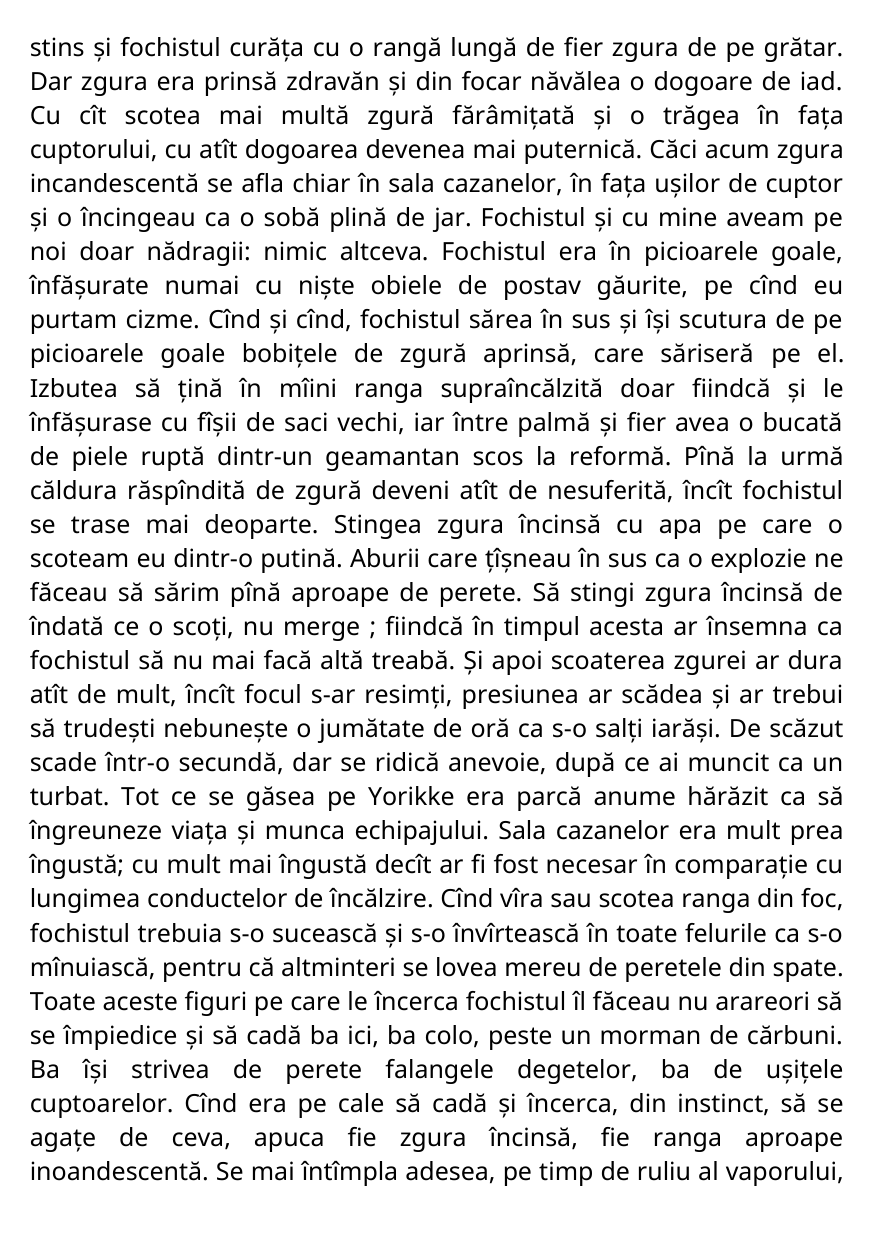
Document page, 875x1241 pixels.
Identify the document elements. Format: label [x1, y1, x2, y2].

text [29, 29, 844, 1188]
